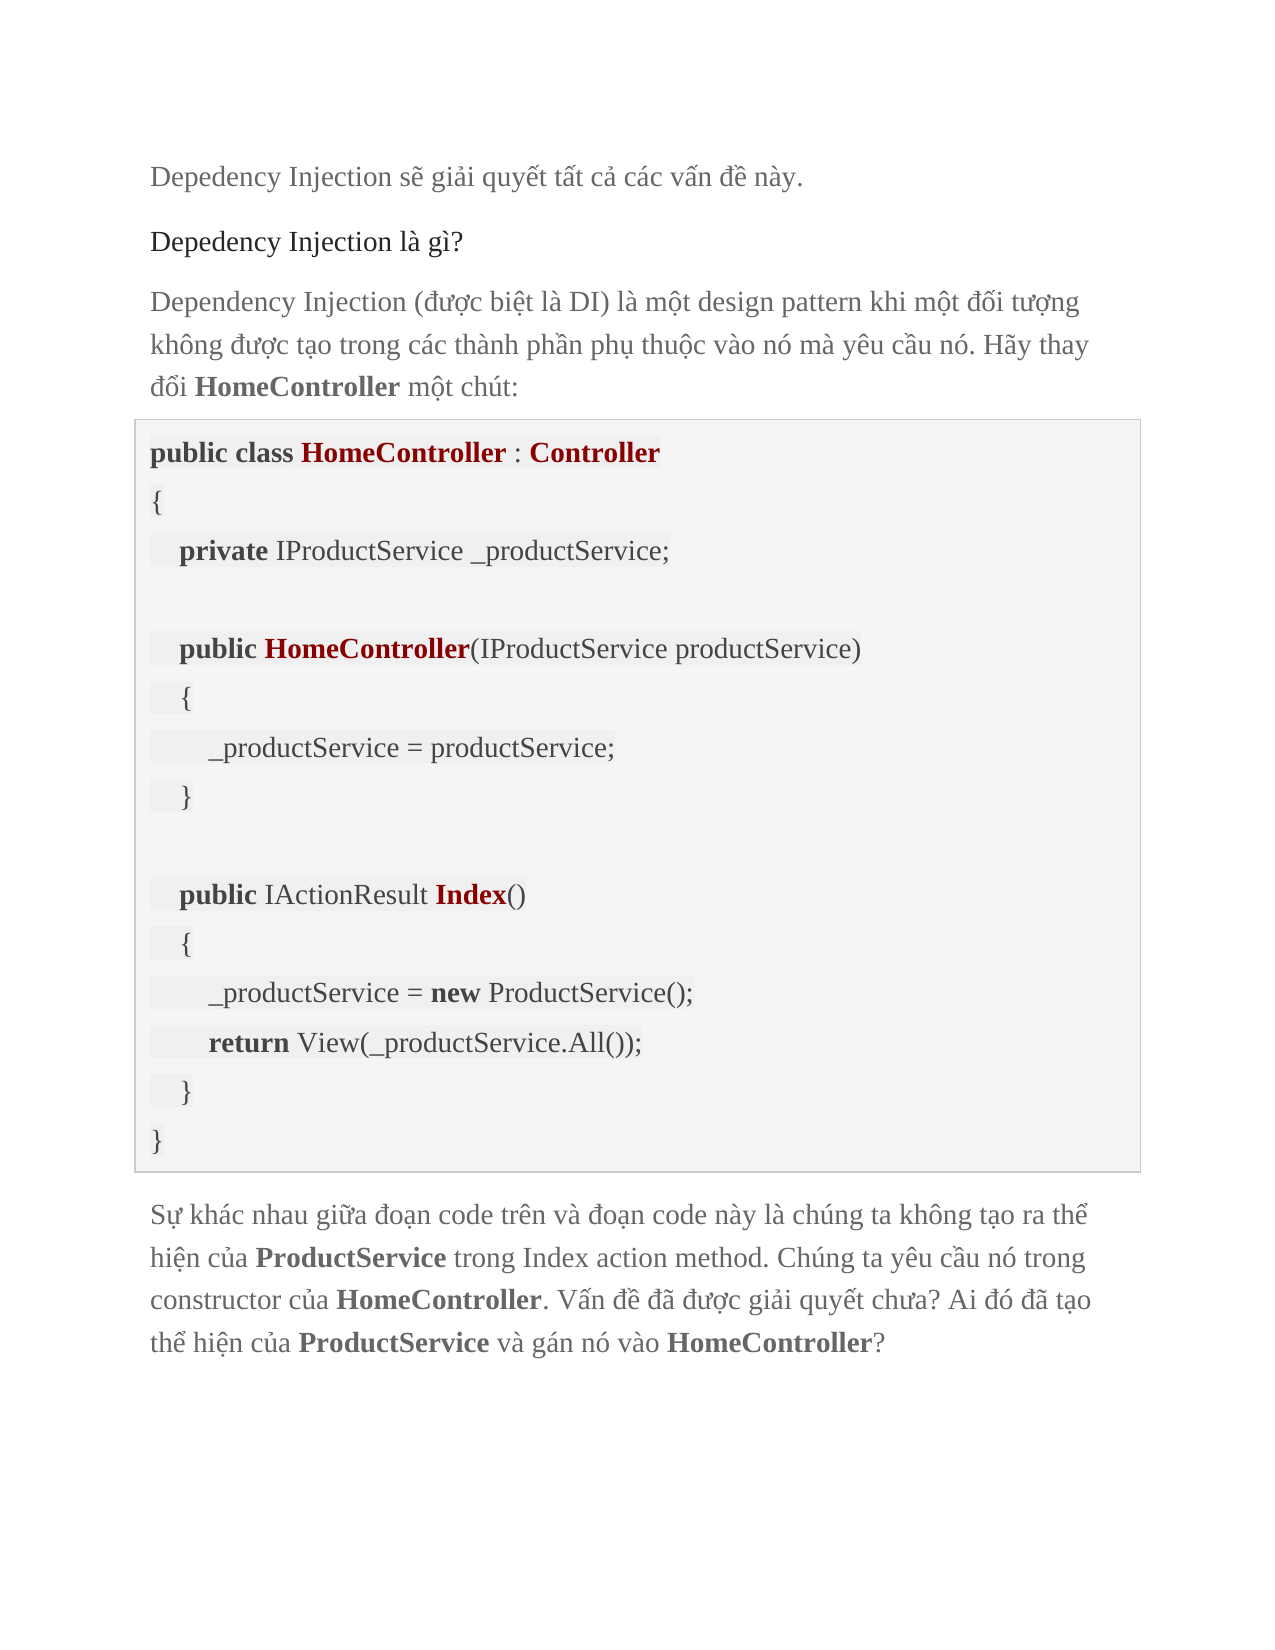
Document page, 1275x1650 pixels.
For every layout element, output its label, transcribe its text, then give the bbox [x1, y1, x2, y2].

text _productService = new ProductService(); [136, 959, 1140, 1009]
text { [136, 910, 1140, 959]
text } [136, 1107, 1140, 1171]
subtitle Depedency Injection là gì? [150, 224, 1125, 257]
text return View(_productService.All()); [136, 1009, 1140, 1058]
text { [136, 468, 1140, 517]
text { [136, 664, 1140, 714]
text public class HomeController : Controller [136, 420, 1140, 468]
text _productService = productService; [136, 714, 1140, 763]
text public HomeController(IProductService productService) [136, 615, 1140, 664]
text Dependency Injection (được biệt là DI) là một design pattern khi một đối tượng không được tạo trong các thành phần phụ thuộc vào nó mà yêu cầu nó. Hãy thay đổi HomeController một chút: [150, 276, 1125, 403]
text private IProductService _productService; [136, 517, 1140, 566]
text } [136, 763, 1140, 812]
text Sự khác nhau giữa đoạn code trên và đoạn code này là chúng ta không tạo ra thể hiện của ProductService trong Index action method. Chúng ta yêu cầu nó trong constructor của HomeController. Vấn đề đã được giải quyết chưa? Ai đó đã tạo thể hiện của ProductService và gán nó vào HomeController? [150, 1188, 1125, 1358]
text } [136, 1058, 1140, 1107]
text Depedency Injection sẽ giải quyết tất cả các vấn đề này. [150, 150, 1125, 192]
text public IActionResult Index() [136, 861, 1140, 910]
